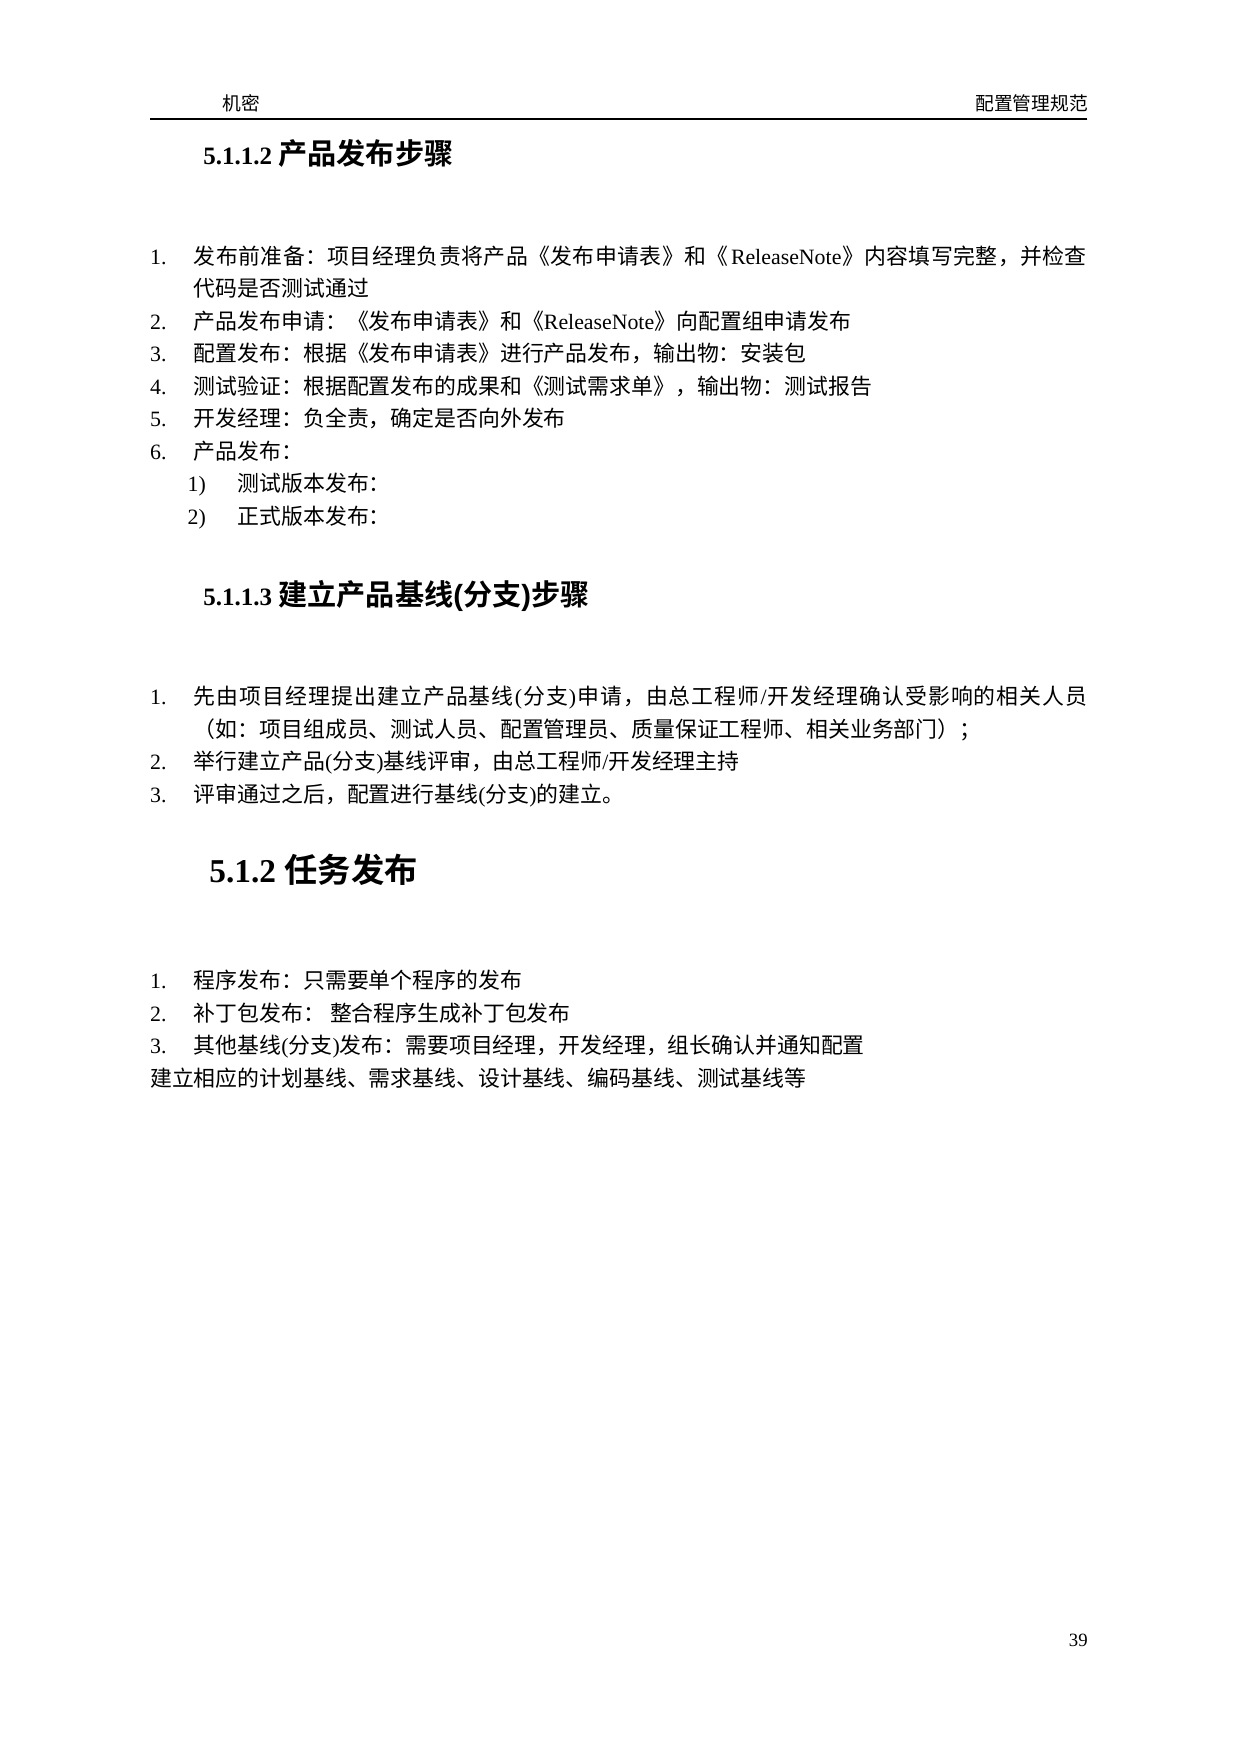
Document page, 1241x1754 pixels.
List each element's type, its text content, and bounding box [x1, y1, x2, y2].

list 举行建立产品(分支)基线评审，由总工程师/开发经理主持 [150, 744, 1087, 776]
list 评审通过之后，配置进行基线(分支)的建立。 [150, 776, 1087, 809]
subtitle 产品发布步骤 [150, 120, 1087, 184]
list 测试版本发布： [187, 466, 1087, 498]
list 测试验证：根据配置发布的成果和《测试需求单》，输出物：测试报告 [150, 368, 1087, 401]
text 建立相应的计划基线、需求基线、设计基线、编码基线、测试基线等 [150, 1061, 1087, 1093]
list 产品发布申请：《发布申请表》和《ReleaseNote》向配置组申请发布 [150, 303, 1087, 336]
subtitle 任务发布 [156, 836, 1087, 901]
list 补丁包发布： 整合程序生成补丁包发布 [150, 996, 1087, 1028]
list 程序发布：只需要单个程序的发布 [150, 963, 1087, 996]
list 配置发布：根据《发布申请表》进行产品发布，输出物：安装包 [150, 336, 1087, 368]
list 正式版本发布： [187, 498, 1087, 531]
list 先由项目经理提出建立产品基线(分支)申请，由总工程师/开发经理确认受影响的相关人员（如：项目组成员、测试人员、配置管理员、质量保证工程师、相关业务部门）； [150, 679, 1087, 744]
list 其他基线(分支)发布：需要项目经理，开发经理，组长确认并通知配置 [150, 1028, 1087, 1061]
list 产品发布： [150, 433, 1087, 466]
list 开发经理：负全责，确定是否向外发布 [150, 401, 1087, 433]
subtitle 建立产品基线(分支)步骤 [150, 560, 1087, 625]
list 发布前准备：项目经理负责将产品《发布申请表》和《ReleaseNote》内容填写完整，并检查代码是否测试通过 [150, 238, 1087, 303]
